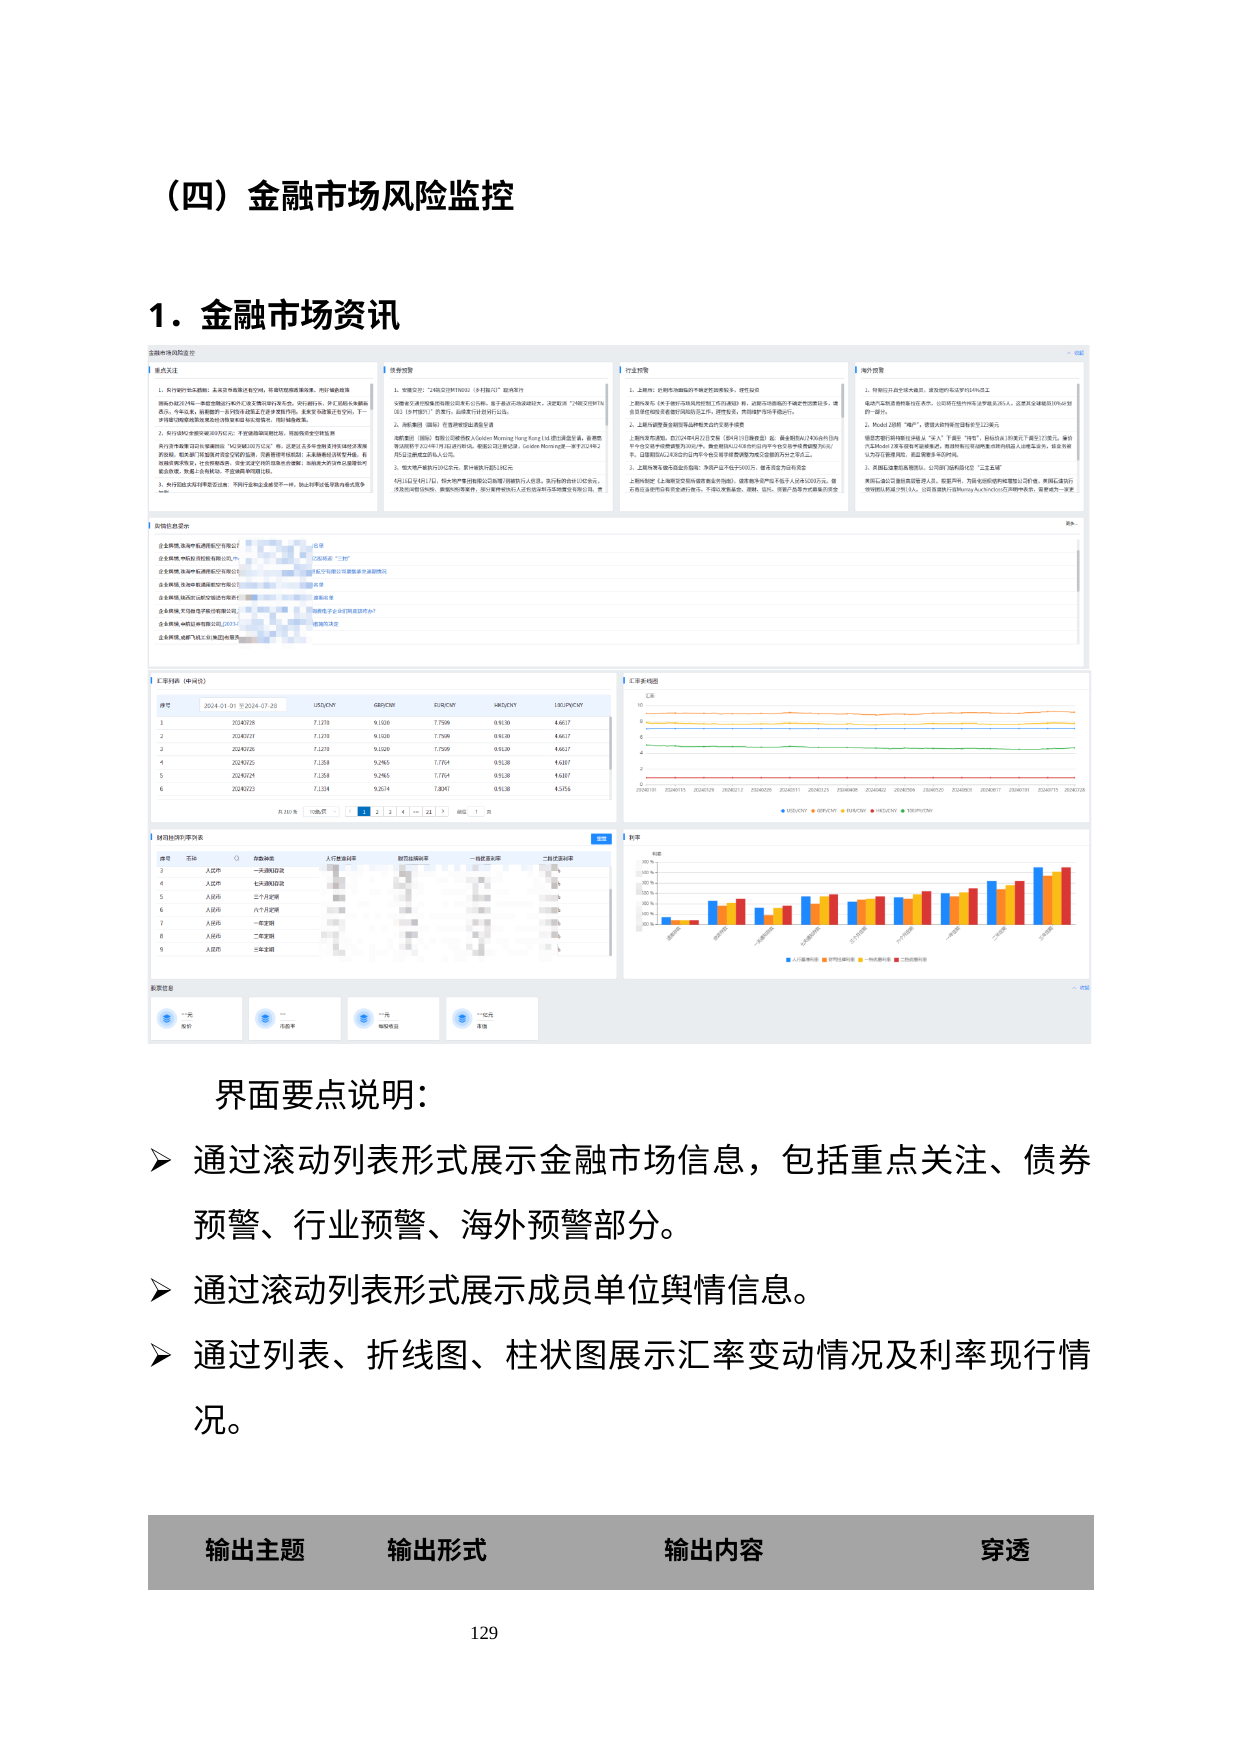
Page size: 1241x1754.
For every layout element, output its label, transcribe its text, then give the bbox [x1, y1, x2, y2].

table_header 输出内容 [512, 1516, 917, 1589]
table_header 穿透 [918, 1516, 1093, 1589]
subtitle 金融市场风险监控 [148, 162, 1092, 227]
text 界面要点说明： [148, 1060, 1092, 1125]
list 通过滚动列表形式展示成员单位舆情信息。 [148, 1255, 1092, 1320]
list 金融市场资讯 [148, 280, 1092, 345]
list 通过列表、折线图、柱状图展示汇率变动情况及利率现行情况。 [148, 1320, 1092, 1450]
picture [147, 345, 1090, 669]
table_header 输出形式 [364, 1516, 511, 1589]
list 通过滚动列表形式展示金融市场信息，包括重点关注、债券预警、行业预警、海外预警部分。 [148, 1125, 1092, 1255]
picture [147, 670, 1092, 1044]
table_header 输出主题 [149, 1516, 363, 1589]
